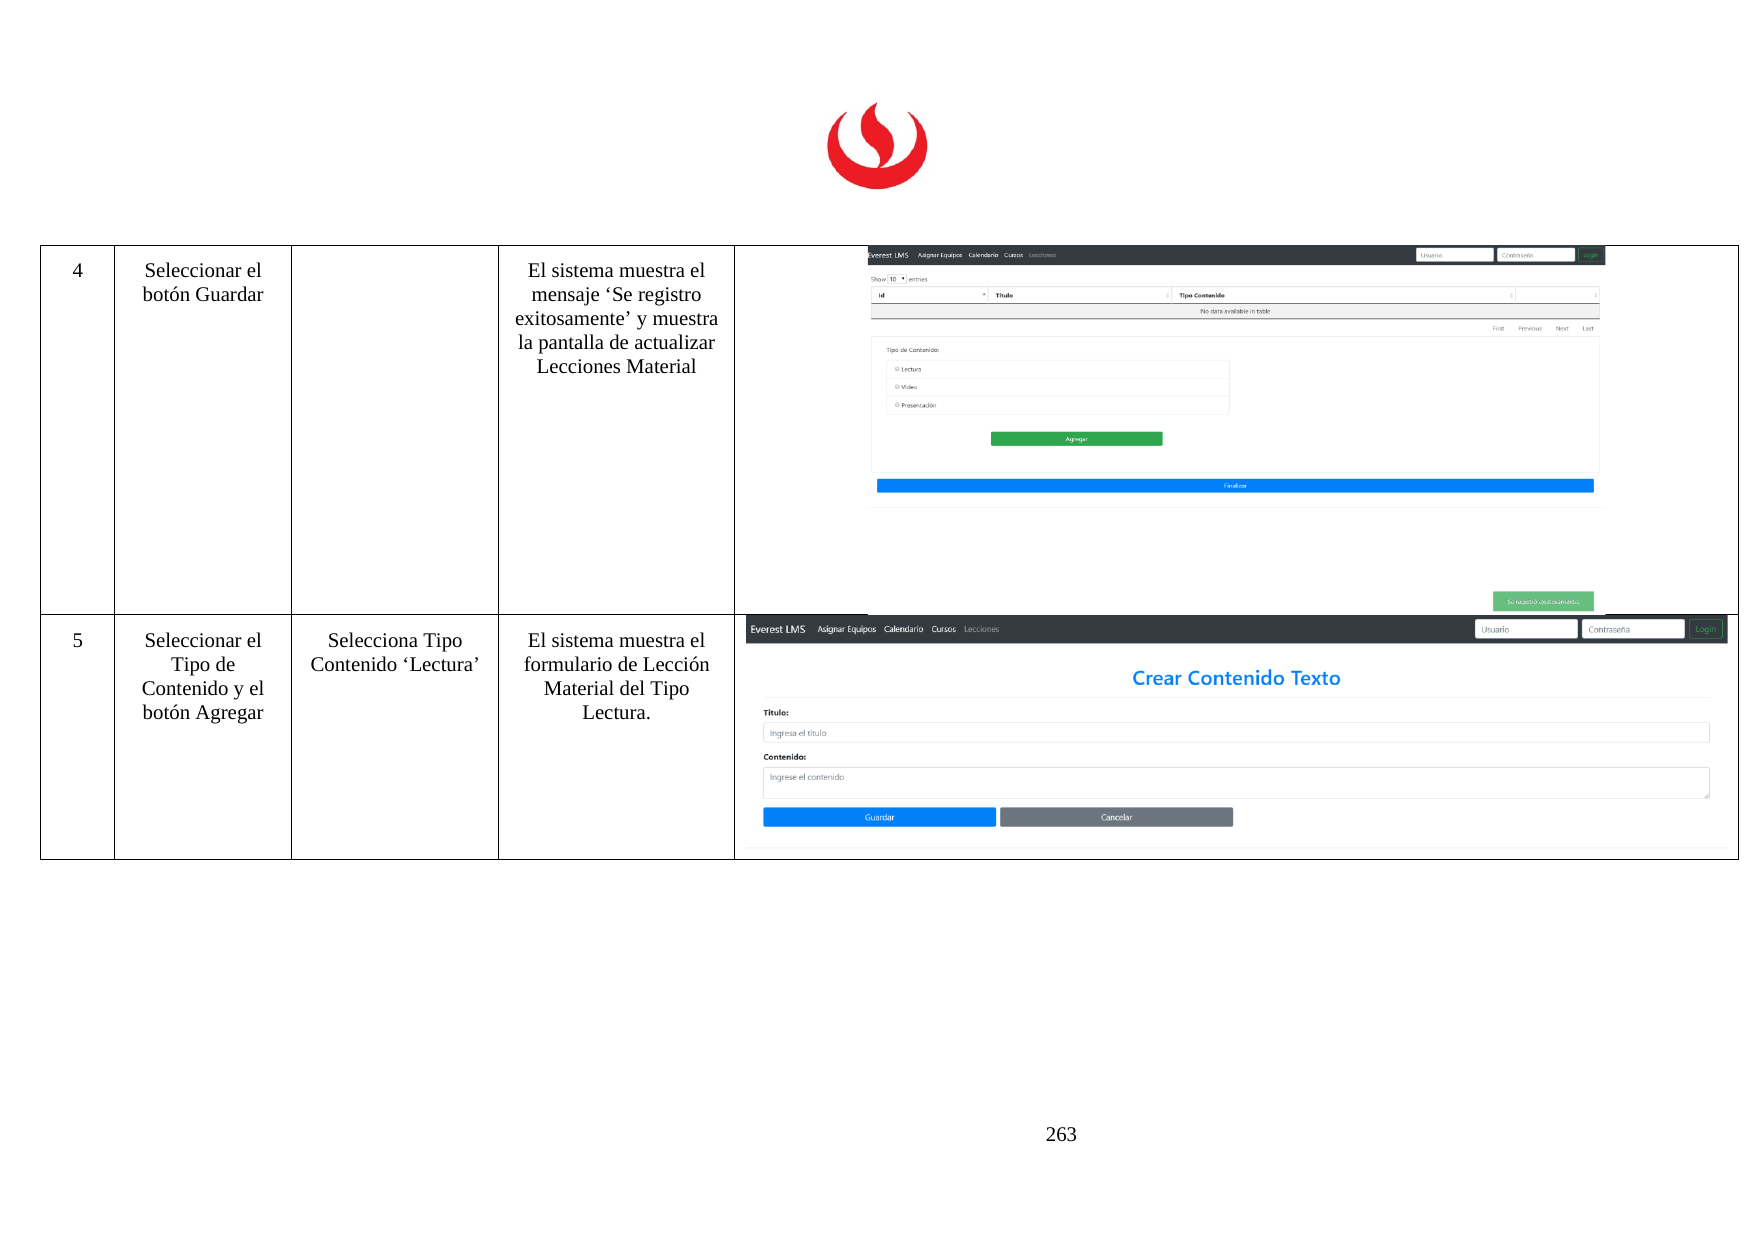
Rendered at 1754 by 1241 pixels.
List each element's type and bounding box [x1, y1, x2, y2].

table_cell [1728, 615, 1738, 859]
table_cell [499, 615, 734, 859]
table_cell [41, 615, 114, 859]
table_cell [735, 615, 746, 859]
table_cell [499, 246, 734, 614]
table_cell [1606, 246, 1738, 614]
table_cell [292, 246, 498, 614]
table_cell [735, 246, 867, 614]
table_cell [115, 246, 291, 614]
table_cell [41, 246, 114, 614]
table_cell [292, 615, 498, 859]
picture [746, 245, 1728, 859]
picture [753, 70, 1000, 221]
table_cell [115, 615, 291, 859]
